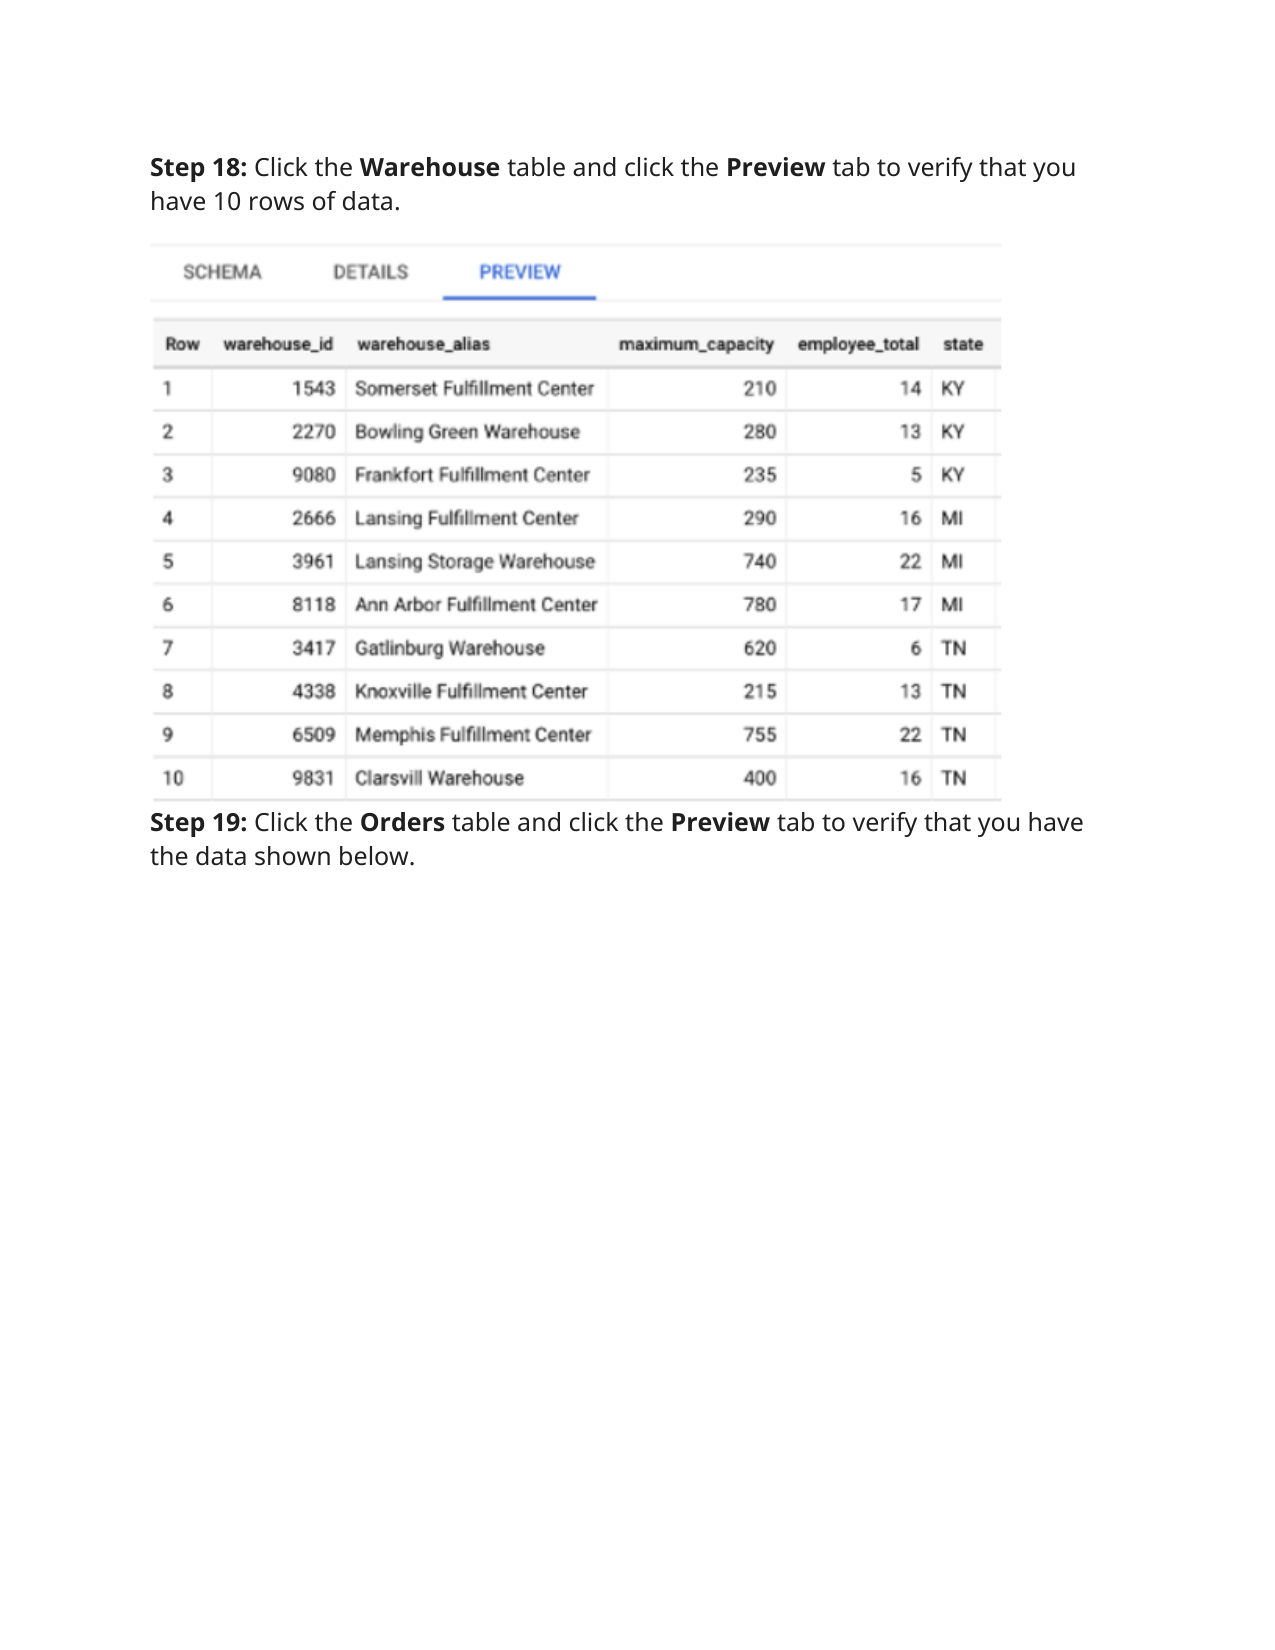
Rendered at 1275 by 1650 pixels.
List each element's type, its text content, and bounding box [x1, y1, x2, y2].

picture [150, 243, 1002, 805]
text Step 18: Click the Warehouse table and click the Preview tab to verify that you have 10 rows of data. [150, 150, 1125, 218]
text Step 19: Click the Orders table and click the Preview tab to verify that you have the data shown below. [150, 804, 1125, 872]
